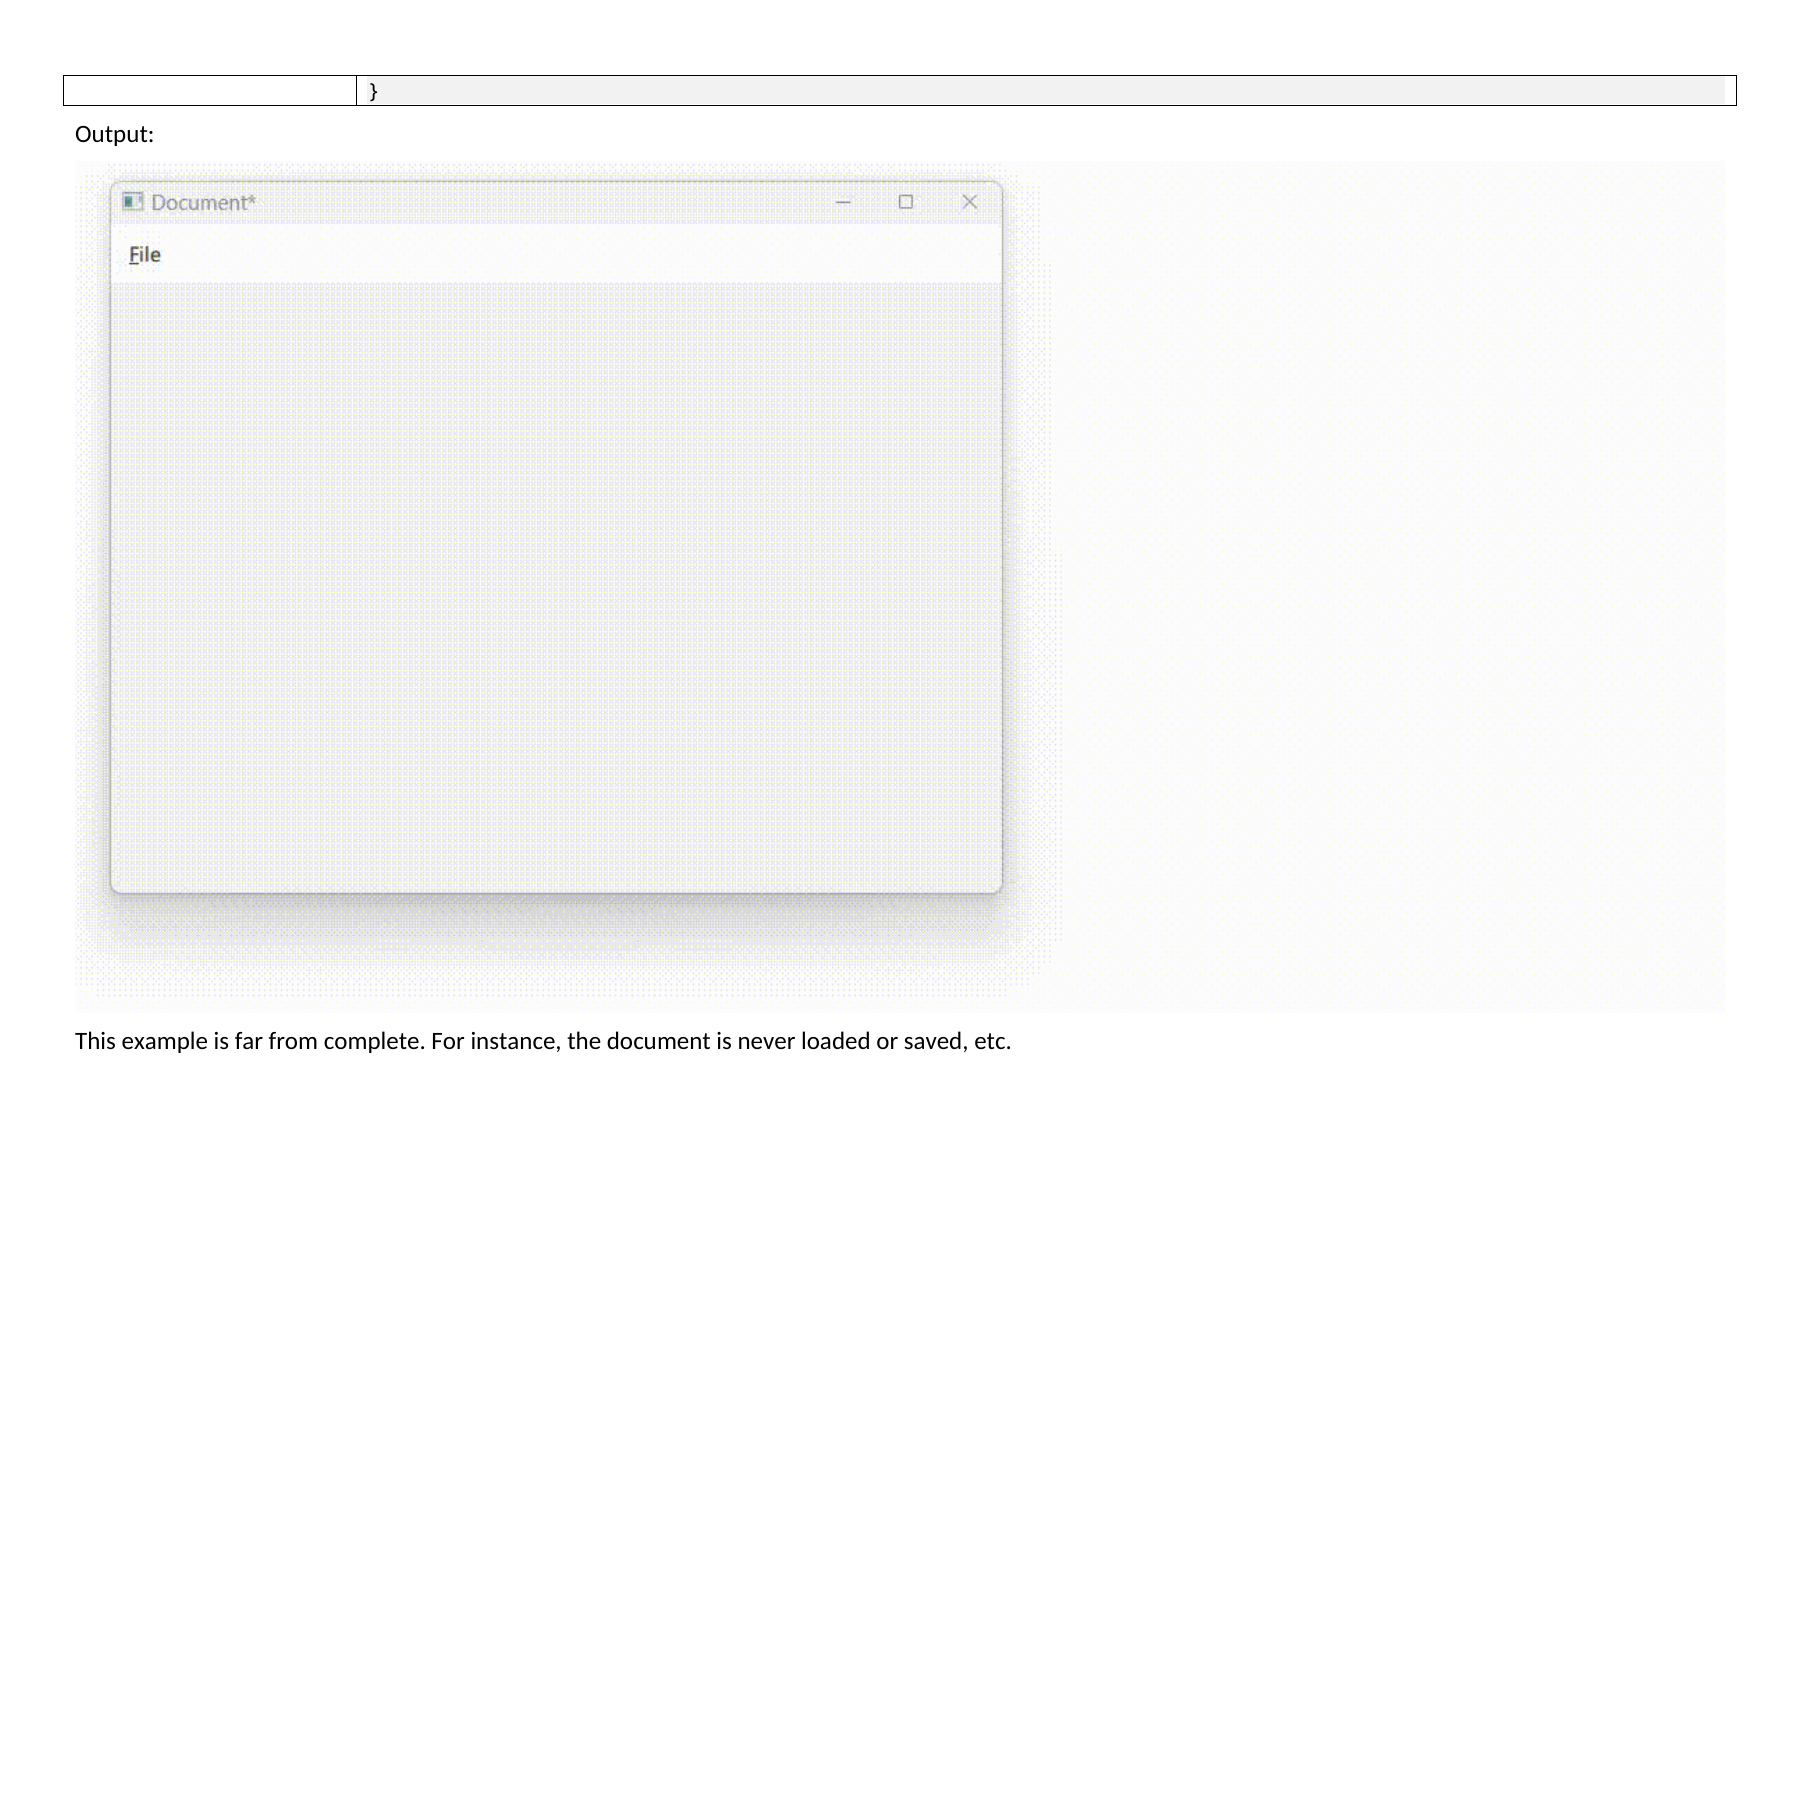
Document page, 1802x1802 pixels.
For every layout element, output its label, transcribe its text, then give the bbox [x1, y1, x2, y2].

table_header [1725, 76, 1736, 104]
text This example is far from complete. For instance, the document is never loaded or saved, etc. [75, 1025, 1726, 1056]
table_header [64, 76, 356, 104]
picture [75, 161, 1726, 1013]
text Output: [75, 118, 1726, 148]
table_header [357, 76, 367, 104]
